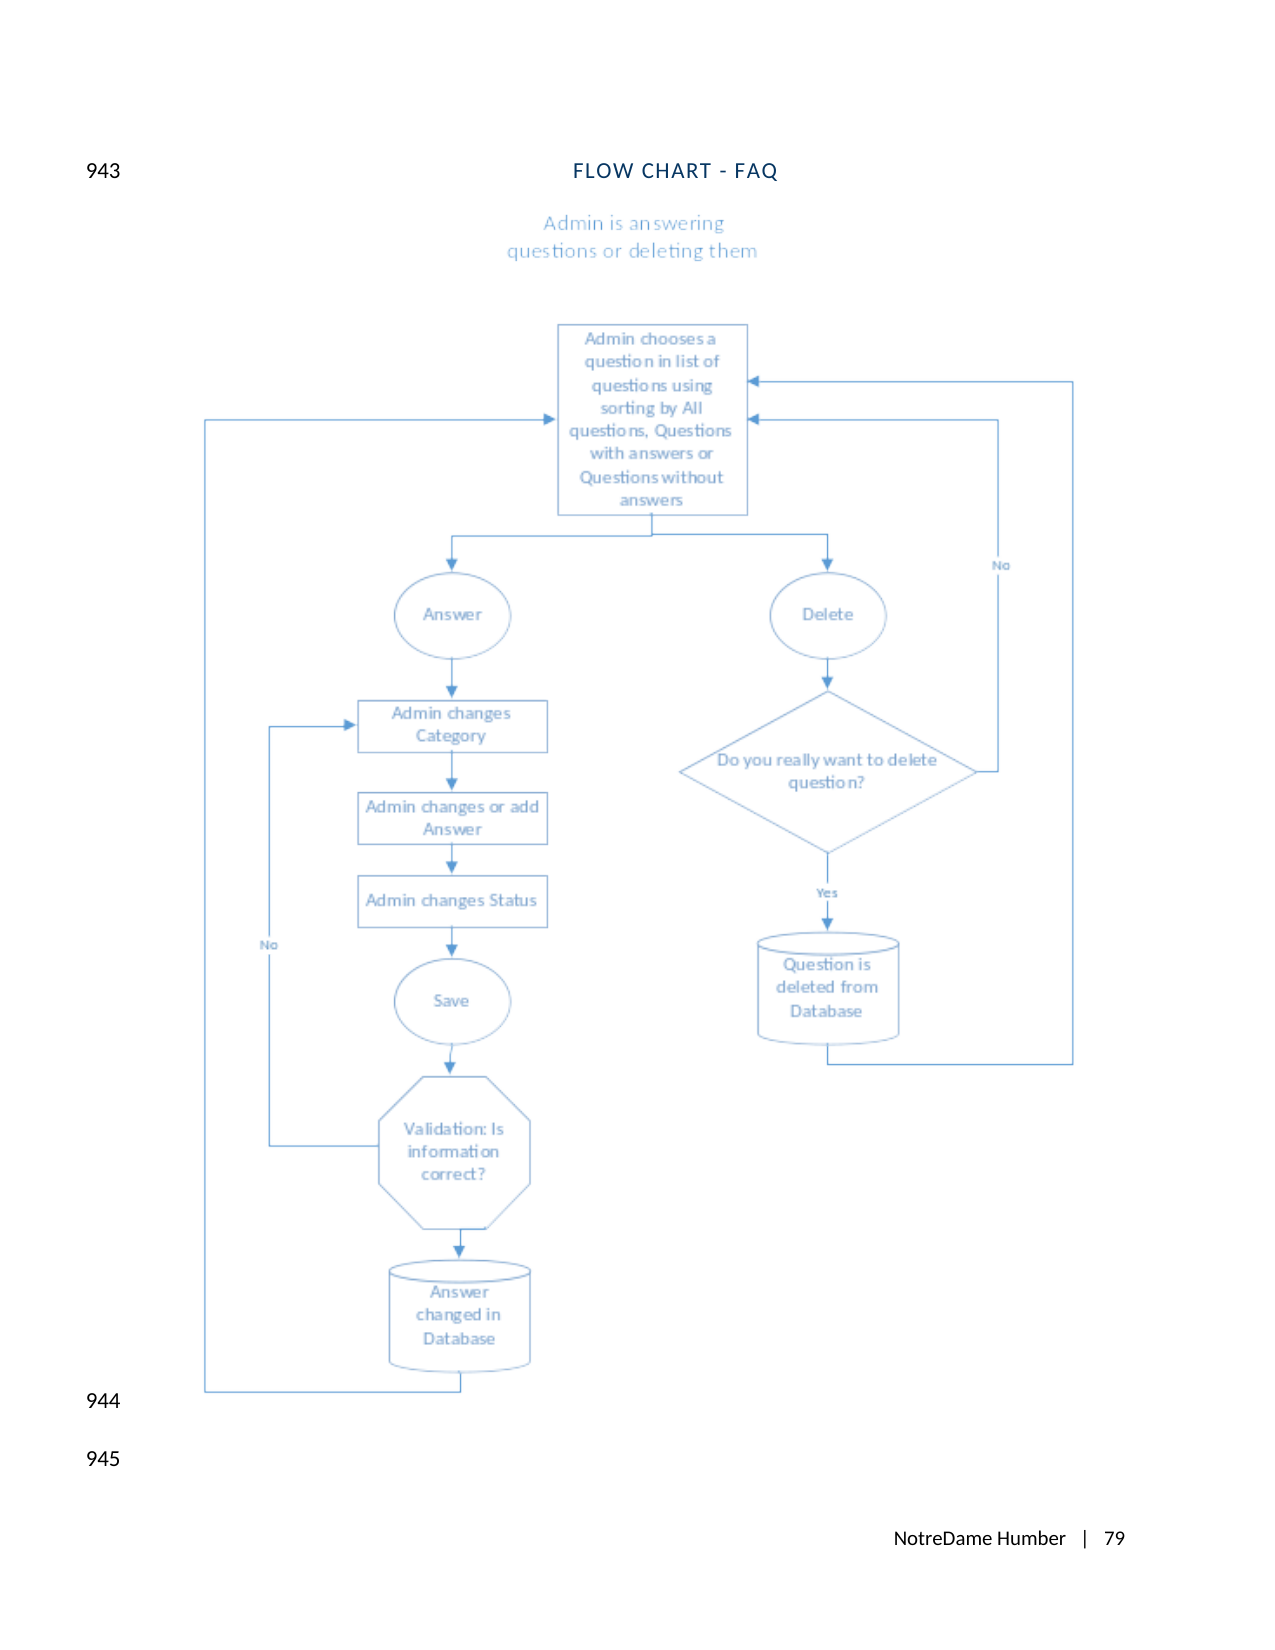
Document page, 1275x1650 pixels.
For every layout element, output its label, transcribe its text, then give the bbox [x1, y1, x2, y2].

subtitle Flow CHart - FAQ [150, 156, 1125, 184]
